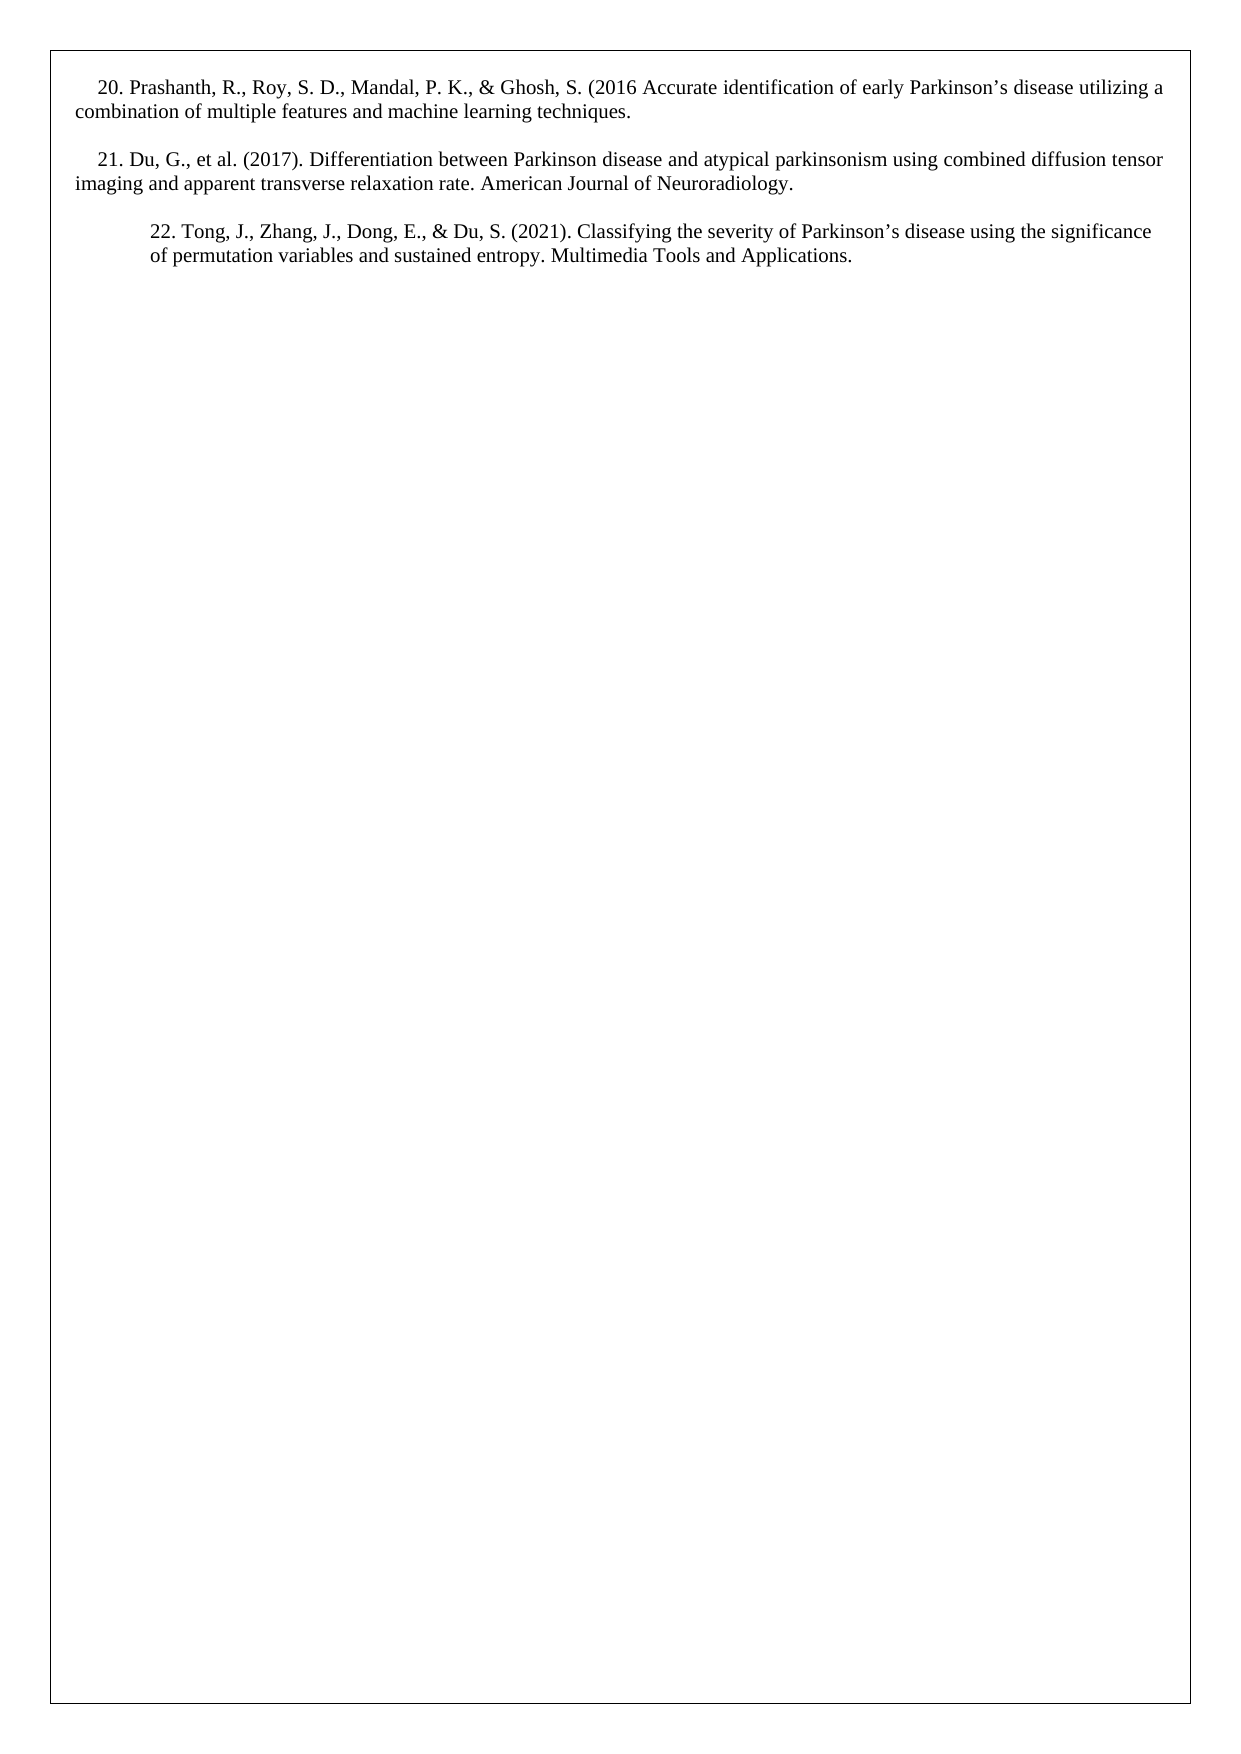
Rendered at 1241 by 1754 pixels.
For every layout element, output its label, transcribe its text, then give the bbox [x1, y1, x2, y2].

text 20. Prashanth, R., Roy, S. D., Mandal, P. K., & Ghosh, S. (2016 Accurate identification of early Parkinson’s disease utilizing a combination of multiple features and machine learning techniques. [75, 75, 1165, 123]
text 22. Tong, J., Zhang, J., Dong, E., & Du, S. (2021). Classifying the severity of Parkinson’s disease using the significance of permutation variables and sustained entropy. Multimedia Tools and Applications. [150, 219, 1165, 267]
text 21. Du, G., et al. (2017). Differentiation between Parkinson disease and atypical parkinsonism using combined diffusion tensor imaging and apparent transverse relaxation rate. American Journal of Neuroradiology. [75, 147, 1165, 195]
